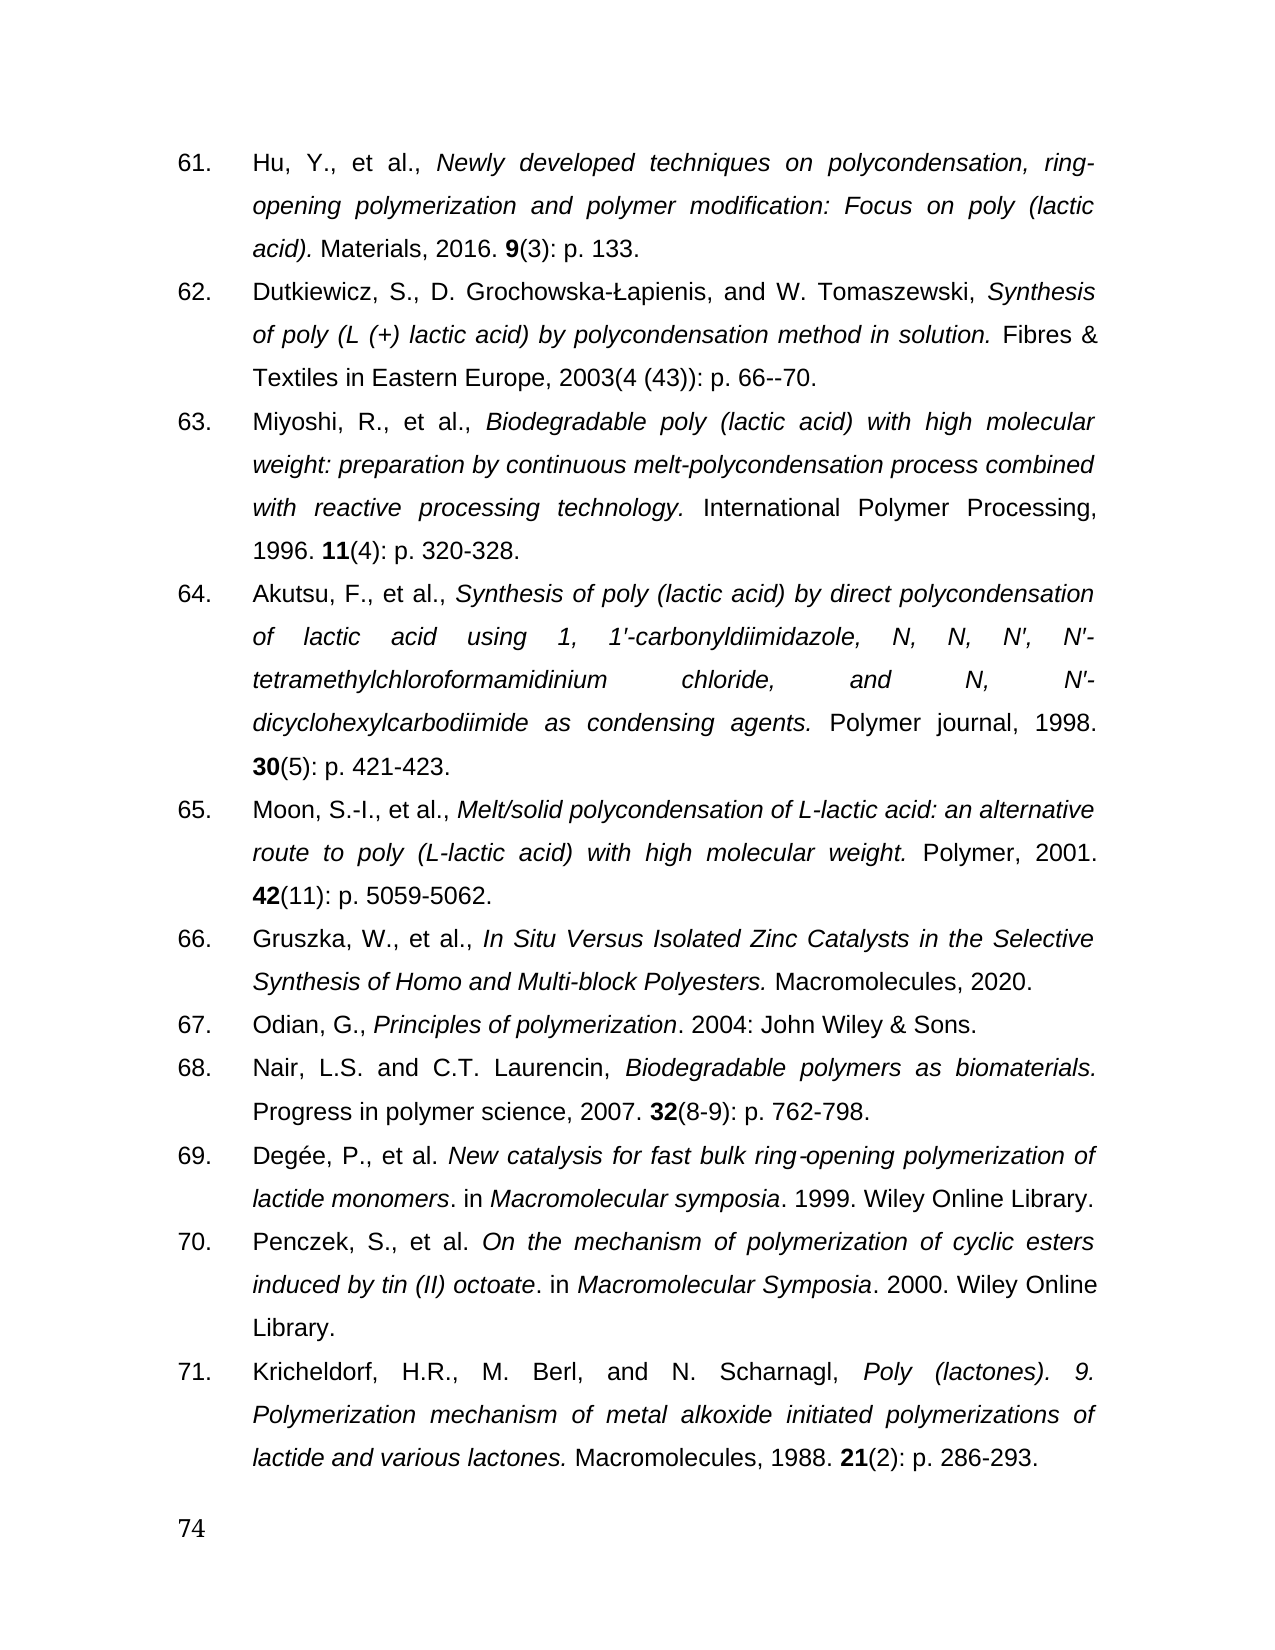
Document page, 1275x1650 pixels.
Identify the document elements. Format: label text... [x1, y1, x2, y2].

text 61. Hu, Y., et al., Newly developed techniques on polycondensation, ring-opening polymerization and polymer modification: Focus on poly (lactic acid). Materials, 2016. 9(3): p. 133. [177, 148, 1098, 263]
text 64. Akutsu, F., et al., Synthesis of poly (lactic acid) by direct polycondensation of lactic acid using 1, 1′-carbonyldiimidazole, N, N, N′, N′-tetramethylchloroformamidinium chloride, and N, N′-dicyclohexylcarbodiimide as condensing agents. Polymer journal, 1998. 30(5): p. 421-423. [177, 579, 1098, 780]
text 65. Moon, S.-I., et al., Melt/solid polycondensation of L-lactic acid: an alternative route to poly (L-lactic acid) with high molecular weight. Polymer, 2001. 42(11): p. 5059-5062. [177, 794, 1098, 909]
text 66. Gruszka, W., et al., In Situ Versus Isolated Zinc Catalysts in the Selective Synthesis of Homo and Multi-block Polyesters. Macromolecules, 2020. [177, 924, 1098, 996]
text 63. Miyoshi, R., et al., Biodegradable poly (lactic acid) with high molecular weight: preparation by continuous melt-polycondensation process combined with reactive processing technology. International Polymer Processing, 1996. 11(4): p. 320-328. [177, 406, 1098, 564]
text 68. Nair, L.S. and C.T. Laurencin, Biodegradable polymers as biomaterials. Progress in polymer science, 2007. 32(8-9): p. 762-798. [177, 1053, 1098, 1125]
text 70. Penczek, S., et al. On the mechanism of polymerization of cyclic esters induced by tin (II) octoate. in Macromolecular Symposia. 2000. Wiley Online Library. [177, 1227, 1098, 1342]
text 71. Kricheldorf, H.R., M. Berl, and N. Scharnagl, Poly (lactones). 9. Polymerization mechanism of metal alkoxide initiated polymerizations of lactide and various lactones. Macromolecules, 1988. 21(2): p. 286-293. [177, 1357, 1098, 1472]
text 67. Odian, G., Principles of polymerization. 2004: John Wiley & Sons. [177, 1010, 1098, 1039]
text 62. Dutkiewicz, S., D. Grochowska-Łapienis, and W. Tomaszewski, Synthesis of poly (L (+) lactic acid) by polycondensation method in solution. Fibres & Textiles in Eastern Europe, 2003(4 (43)): p. 66--70. [177, 277, 1098, 392]
text 69. Degée, P., et al. New catalysis for fast bulk ring‐opening polymerization of lactide monomers. in Macromolecular symposia. 1999. Wiley Online Library. [177, 1139, 1098, 1213]
